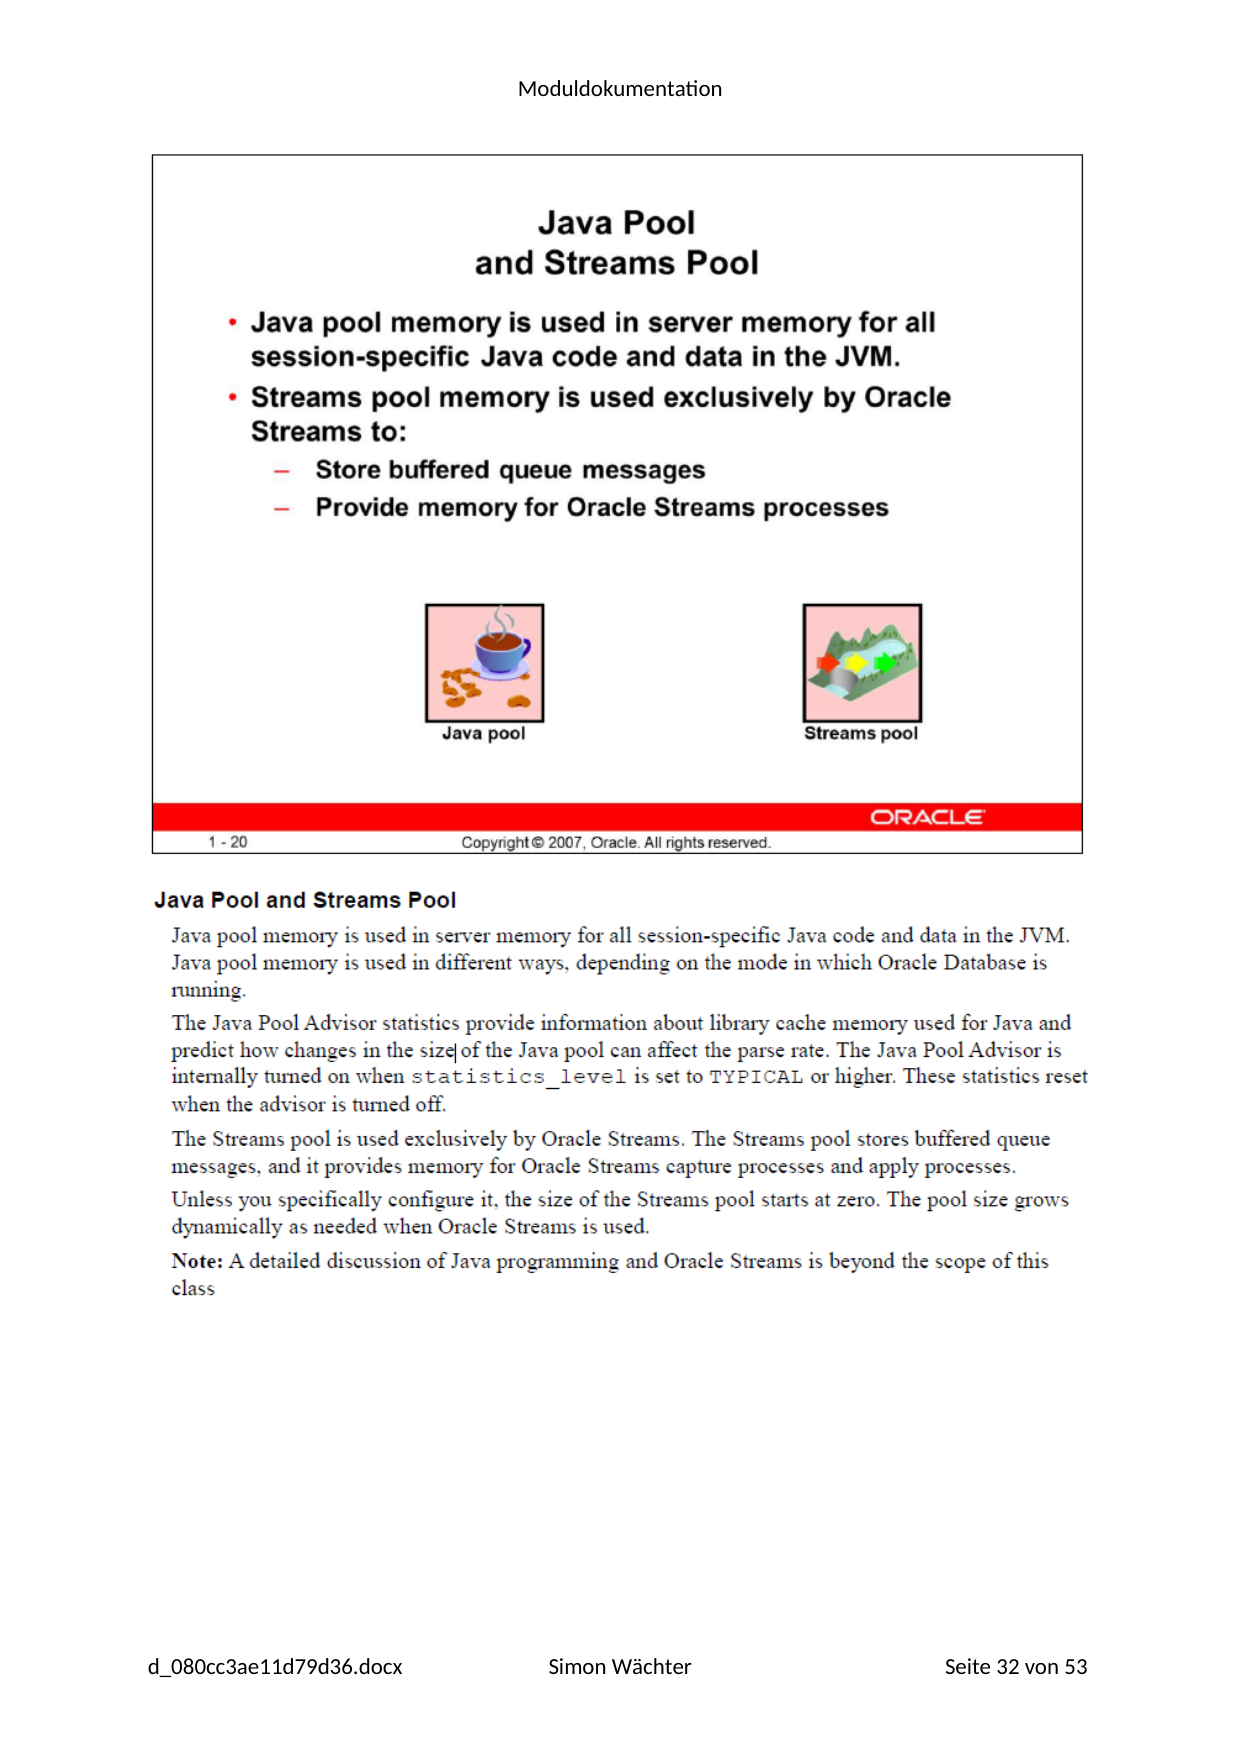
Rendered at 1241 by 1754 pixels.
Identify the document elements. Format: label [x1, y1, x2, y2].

picture [147, 147, 1093, 864]
picture [147, 882, 1093, 1315]
